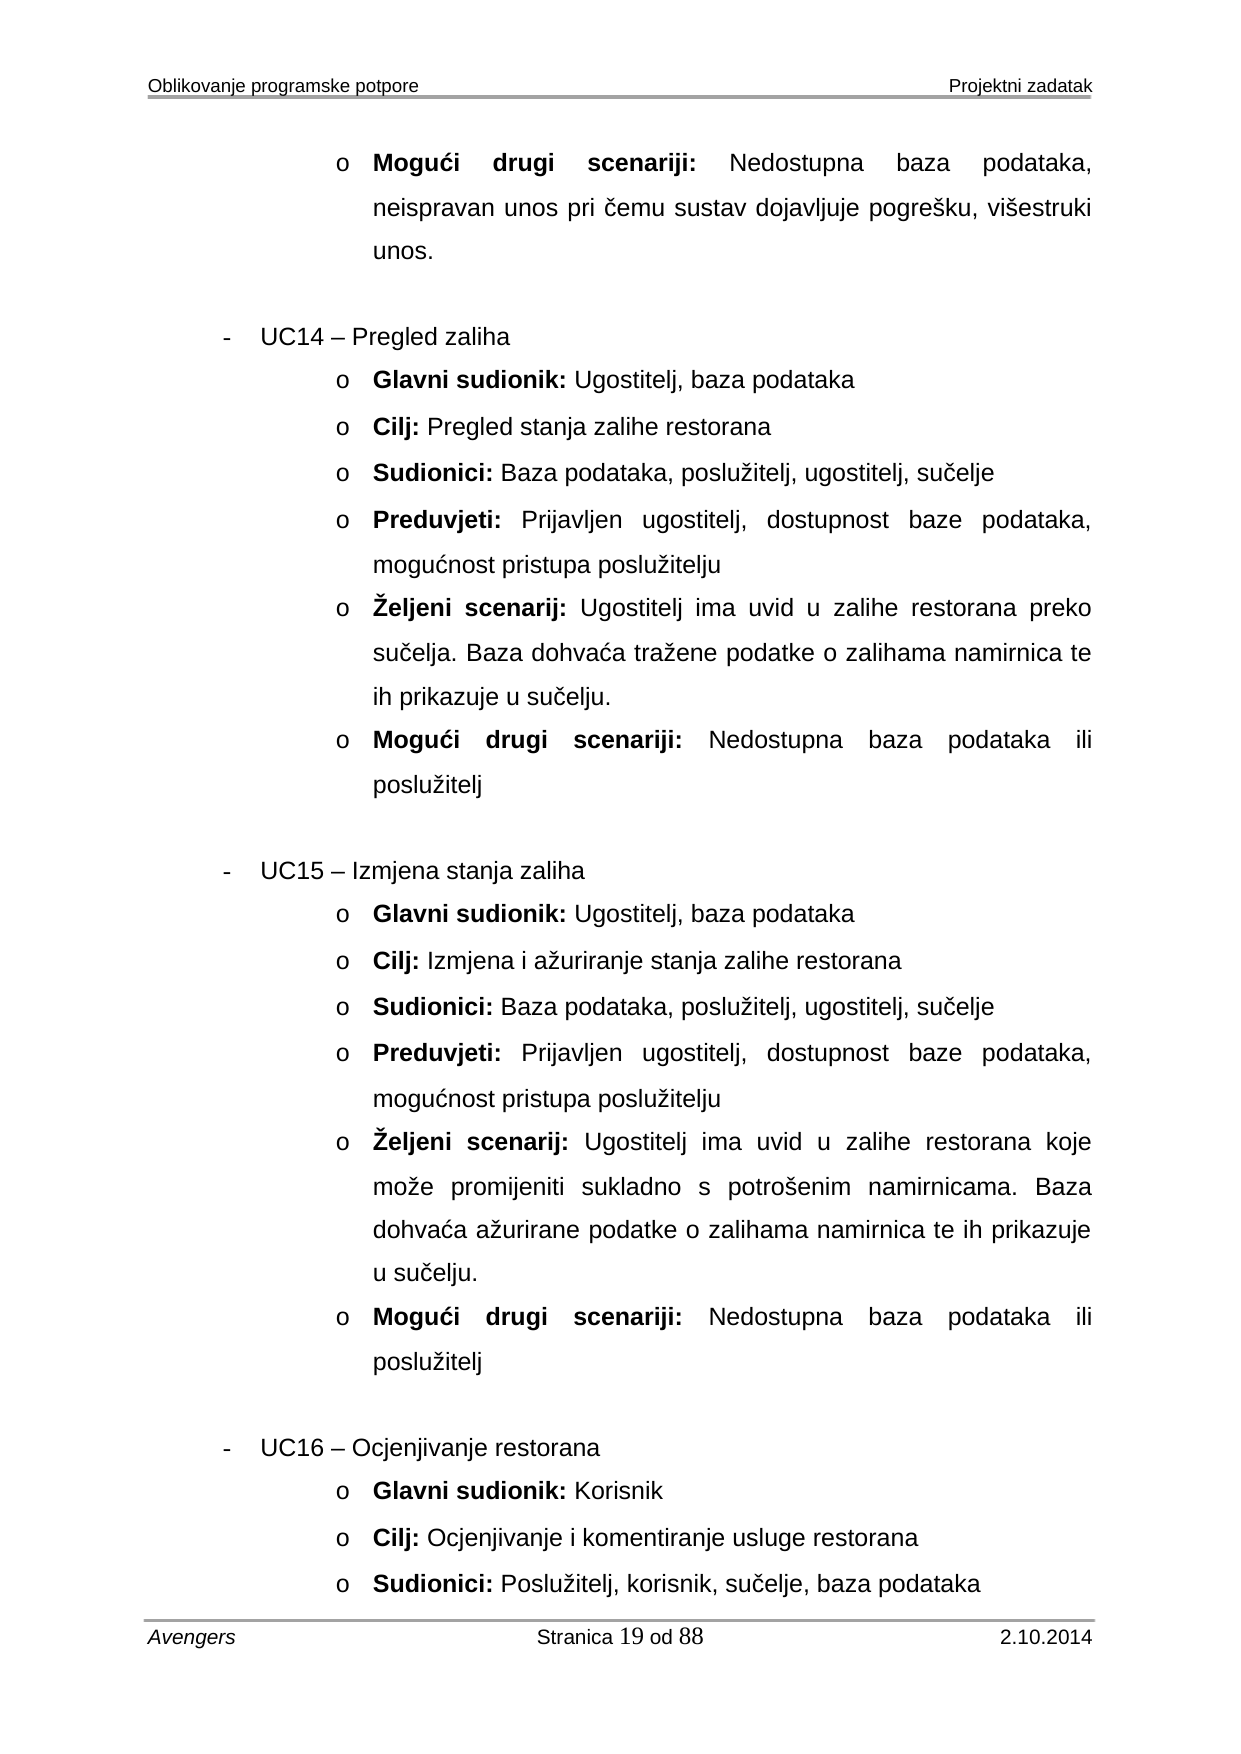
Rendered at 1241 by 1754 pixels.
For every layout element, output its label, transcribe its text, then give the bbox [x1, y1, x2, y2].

list Glavni sudionik: Ugostitelj, baza podataka [335, 899, 1093, 930]
picture [147, 95, 1092, 99]
list Preduvjeti: Prijavljen ugostitelj, dostupnost baze podataka, mogućnost pristupa poslužitelju [335, 1038, 1093, 1112]
list UC15 – Izmjena stanja zaliha [223, 856, 1093, 885]
list Cilj: Pregled stanja zalihe restorana [335, 412, 1093, 443]
list Sudionici: Baza podataka, poslužitelj, ugostitelj, sučelje [335, 992, 1093, 1023]
list Preduvjeti: Prijavljen ugostitelj, dostupnost baze podataka, mogućnost pristupa poslužitelju [335, 504, 1093, 579]
list UC16 – Ocjenjivanje restorana [223, 1433, 1093, 1462]
list Glavni sudionik: Korisnik [335, 1476, 1093, 1507]
list Sudionici: Baza podataka, poslužitelj, ugostitelj, sučelje [335, 458, 1093, 489]
list Željeni scenarij: Ugostitelj ima uvid u zalihe restorana preko sučelja. Baza dohvaća tražene podatke o zalihama namirnica te ih prikazuje u sučelju. [335, 593, 1093, 710]
list Glavni sudionik: Ugostitelj, baza podataka [335, 366, 1093, 396]
list Mogući drugi scenariji: Nedostupna baza podataka ili poslužitelj [335, 724, 1093, 799]
list Željeni scenarij: Ugostitelj ima uvid u zalihe restorana koje može promijeniti sukladno s potrošenim namirnicama. Baza dohvaća ažurirane podatke o zalihama namirnica te ih prikazuje u sučelju. [335, 1127, 1093, 1287]
list Mogući drugi scenariji: Nedostupna baza podataka, neispravan unos pri čemu sustav dojavljuje pogrešku, višestruki unos. [335, 148, 1093, 265]
list Cilj: Ocjenjivanje i komentiranje usluge restorana [335, 1523, 1093, 1554]
list Sudionici: Poslužitelj, korisnik, sučelje, baza podataka [335, 1569, 1093, 1600]
list Mogući drugi scenariji: Nedostupna baza podataka ili poslužitelj [335, 1302, 1093, 1376]
list Cilj: Izmjena i ažuriranje stanja zalihe restorana [335, 946, 1093, 977]
list UC14 – Pregled zaliha [223, 322, 1093, 351]
